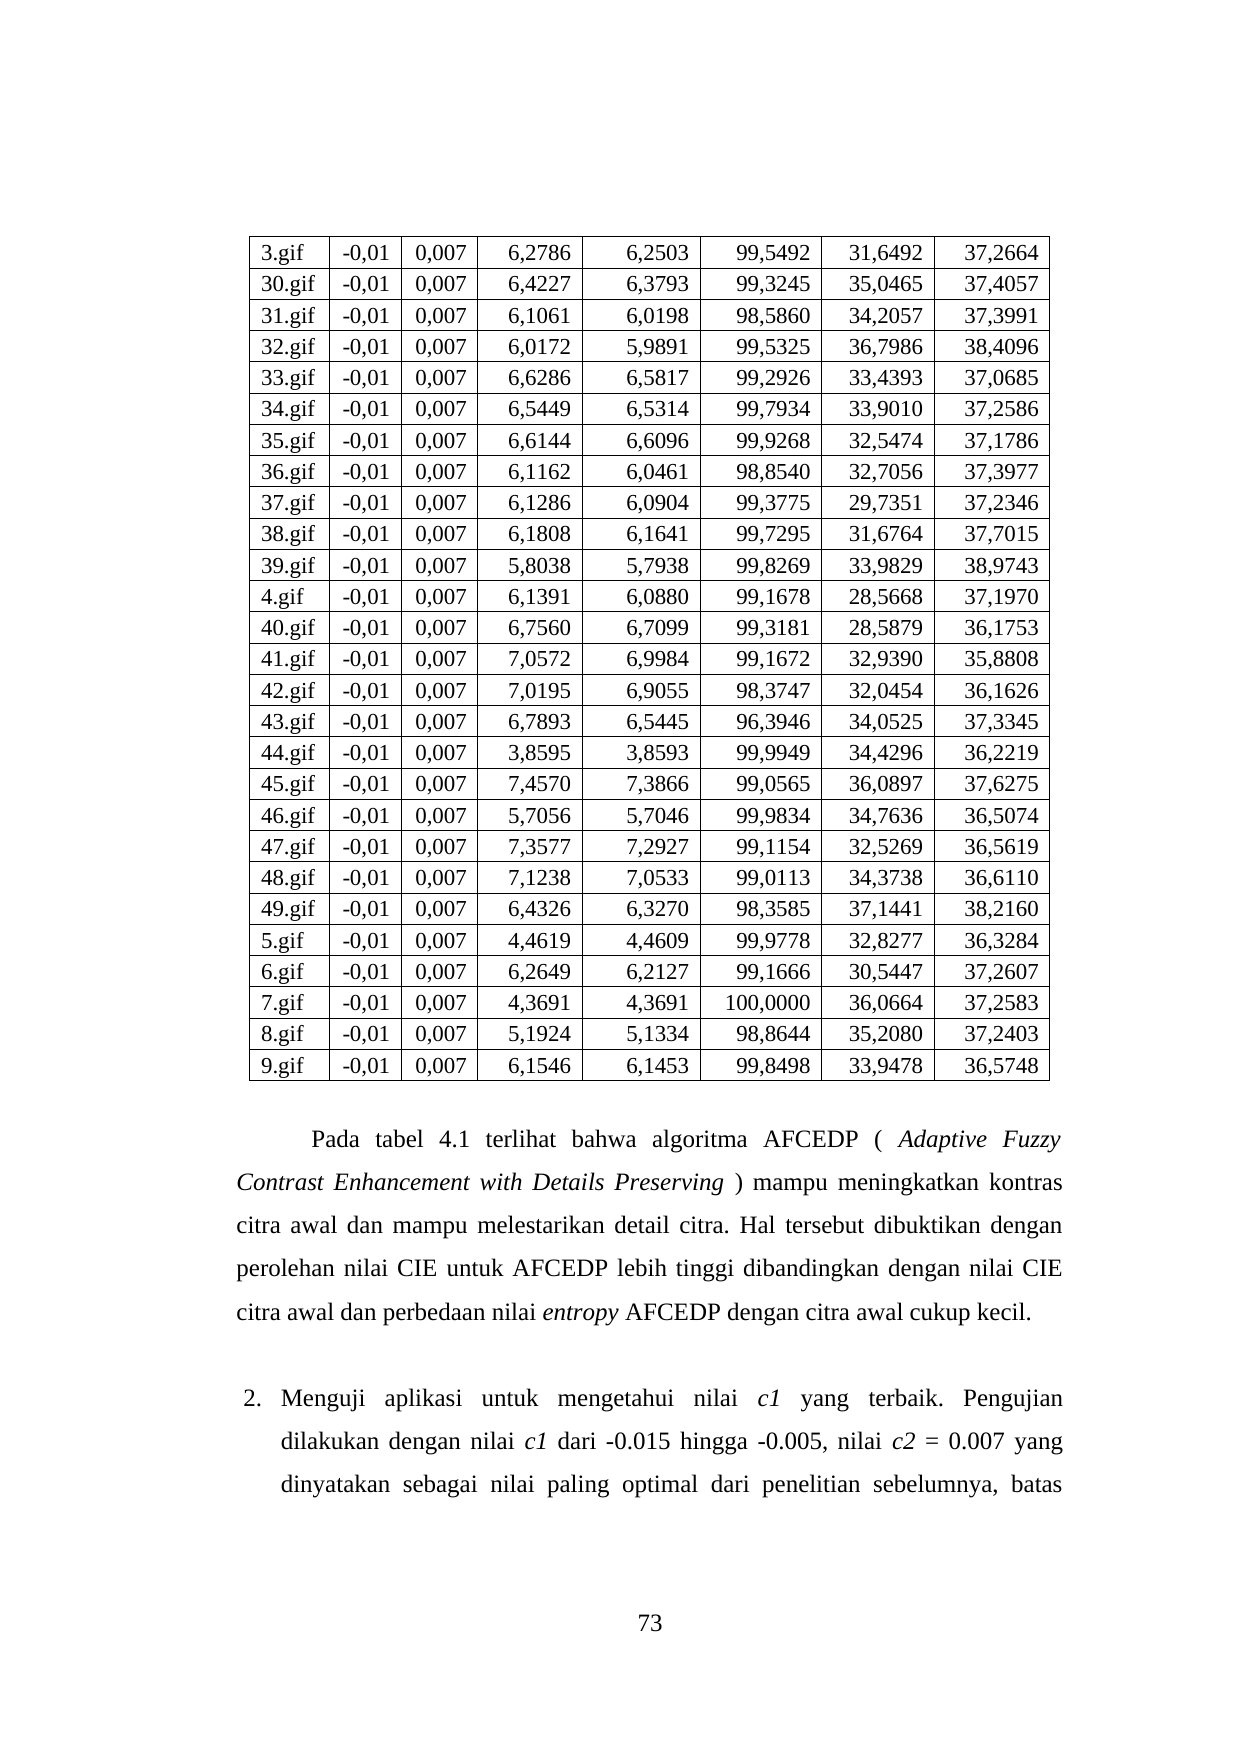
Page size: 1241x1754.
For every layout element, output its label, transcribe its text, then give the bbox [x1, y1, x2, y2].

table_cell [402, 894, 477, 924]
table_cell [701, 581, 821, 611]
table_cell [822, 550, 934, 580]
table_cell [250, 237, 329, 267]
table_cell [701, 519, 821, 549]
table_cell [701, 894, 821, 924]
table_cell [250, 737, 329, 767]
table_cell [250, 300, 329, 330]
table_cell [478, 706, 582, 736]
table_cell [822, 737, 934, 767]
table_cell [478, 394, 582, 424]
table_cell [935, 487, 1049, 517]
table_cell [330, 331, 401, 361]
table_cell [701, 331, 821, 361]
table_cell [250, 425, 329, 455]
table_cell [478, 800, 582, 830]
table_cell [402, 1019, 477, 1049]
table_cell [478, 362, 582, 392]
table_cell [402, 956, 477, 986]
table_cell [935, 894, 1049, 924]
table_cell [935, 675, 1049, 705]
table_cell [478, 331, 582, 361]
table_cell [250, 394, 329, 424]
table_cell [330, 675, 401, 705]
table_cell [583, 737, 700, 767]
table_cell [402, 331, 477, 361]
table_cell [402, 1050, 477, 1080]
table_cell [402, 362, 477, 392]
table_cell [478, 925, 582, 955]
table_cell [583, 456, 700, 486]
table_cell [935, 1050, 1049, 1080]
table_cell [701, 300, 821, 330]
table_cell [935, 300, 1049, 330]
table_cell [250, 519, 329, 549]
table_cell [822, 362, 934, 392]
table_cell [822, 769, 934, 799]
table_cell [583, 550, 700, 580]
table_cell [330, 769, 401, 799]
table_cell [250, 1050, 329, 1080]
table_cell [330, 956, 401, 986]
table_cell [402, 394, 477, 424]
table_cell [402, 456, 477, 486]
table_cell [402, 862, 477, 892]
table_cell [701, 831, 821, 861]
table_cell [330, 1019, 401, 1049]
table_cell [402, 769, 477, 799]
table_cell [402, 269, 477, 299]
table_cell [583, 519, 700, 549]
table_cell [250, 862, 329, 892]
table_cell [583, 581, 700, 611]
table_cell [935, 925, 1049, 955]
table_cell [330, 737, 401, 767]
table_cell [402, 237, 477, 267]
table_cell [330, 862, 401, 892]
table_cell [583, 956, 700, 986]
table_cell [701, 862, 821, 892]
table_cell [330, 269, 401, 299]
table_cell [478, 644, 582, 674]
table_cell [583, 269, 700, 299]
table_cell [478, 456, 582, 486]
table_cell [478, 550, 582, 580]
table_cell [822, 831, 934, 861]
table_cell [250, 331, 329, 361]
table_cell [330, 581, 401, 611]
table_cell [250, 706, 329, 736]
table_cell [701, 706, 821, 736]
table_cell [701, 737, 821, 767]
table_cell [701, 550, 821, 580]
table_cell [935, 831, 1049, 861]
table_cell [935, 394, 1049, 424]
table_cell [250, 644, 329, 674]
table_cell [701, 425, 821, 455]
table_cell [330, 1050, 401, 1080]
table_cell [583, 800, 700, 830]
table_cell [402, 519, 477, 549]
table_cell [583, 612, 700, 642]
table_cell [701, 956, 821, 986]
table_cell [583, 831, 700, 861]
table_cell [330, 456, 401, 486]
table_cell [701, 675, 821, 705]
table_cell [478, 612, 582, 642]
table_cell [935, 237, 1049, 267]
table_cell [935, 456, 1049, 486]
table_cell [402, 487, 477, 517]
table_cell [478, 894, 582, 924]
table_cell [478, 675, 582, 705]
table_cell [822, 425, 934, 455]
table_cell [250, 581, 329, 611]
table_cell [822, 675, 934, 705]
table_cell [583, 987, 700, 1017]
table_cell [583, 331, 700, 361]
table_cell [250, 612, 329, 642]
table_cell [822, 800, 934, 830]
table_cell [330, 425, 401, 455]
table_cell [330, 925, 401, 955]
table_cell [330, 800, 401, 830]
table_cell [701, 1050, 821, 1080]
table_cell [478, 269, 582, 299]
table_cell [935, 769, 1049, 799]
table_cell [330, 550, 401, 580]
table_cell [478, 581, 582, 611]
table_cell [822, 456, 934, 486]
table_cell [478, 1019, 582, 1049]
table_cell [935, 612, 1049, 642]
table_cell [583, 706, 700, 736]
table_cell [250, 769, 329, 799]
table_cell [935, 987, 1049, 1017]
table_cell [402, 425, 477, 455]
text Pada tabel 4.1 terlihat bahwa algoritma AFCEDP ( Adaptive Fuzzy Contrast Enhancement with Details Preserving ) mampu meningkatkan kontras citra awal dan mampu melestarikan detail citra. Hal tersebut dibuktikan dengan perolehan nilai CIE untuk AFCEDP lebih tinggi dibandingkan dengan nilai CIE citra awal dan perbedaan nilai entropy AFCEDP dengan citra awal cukup kecil. [236, 1124, 1063, 1325]
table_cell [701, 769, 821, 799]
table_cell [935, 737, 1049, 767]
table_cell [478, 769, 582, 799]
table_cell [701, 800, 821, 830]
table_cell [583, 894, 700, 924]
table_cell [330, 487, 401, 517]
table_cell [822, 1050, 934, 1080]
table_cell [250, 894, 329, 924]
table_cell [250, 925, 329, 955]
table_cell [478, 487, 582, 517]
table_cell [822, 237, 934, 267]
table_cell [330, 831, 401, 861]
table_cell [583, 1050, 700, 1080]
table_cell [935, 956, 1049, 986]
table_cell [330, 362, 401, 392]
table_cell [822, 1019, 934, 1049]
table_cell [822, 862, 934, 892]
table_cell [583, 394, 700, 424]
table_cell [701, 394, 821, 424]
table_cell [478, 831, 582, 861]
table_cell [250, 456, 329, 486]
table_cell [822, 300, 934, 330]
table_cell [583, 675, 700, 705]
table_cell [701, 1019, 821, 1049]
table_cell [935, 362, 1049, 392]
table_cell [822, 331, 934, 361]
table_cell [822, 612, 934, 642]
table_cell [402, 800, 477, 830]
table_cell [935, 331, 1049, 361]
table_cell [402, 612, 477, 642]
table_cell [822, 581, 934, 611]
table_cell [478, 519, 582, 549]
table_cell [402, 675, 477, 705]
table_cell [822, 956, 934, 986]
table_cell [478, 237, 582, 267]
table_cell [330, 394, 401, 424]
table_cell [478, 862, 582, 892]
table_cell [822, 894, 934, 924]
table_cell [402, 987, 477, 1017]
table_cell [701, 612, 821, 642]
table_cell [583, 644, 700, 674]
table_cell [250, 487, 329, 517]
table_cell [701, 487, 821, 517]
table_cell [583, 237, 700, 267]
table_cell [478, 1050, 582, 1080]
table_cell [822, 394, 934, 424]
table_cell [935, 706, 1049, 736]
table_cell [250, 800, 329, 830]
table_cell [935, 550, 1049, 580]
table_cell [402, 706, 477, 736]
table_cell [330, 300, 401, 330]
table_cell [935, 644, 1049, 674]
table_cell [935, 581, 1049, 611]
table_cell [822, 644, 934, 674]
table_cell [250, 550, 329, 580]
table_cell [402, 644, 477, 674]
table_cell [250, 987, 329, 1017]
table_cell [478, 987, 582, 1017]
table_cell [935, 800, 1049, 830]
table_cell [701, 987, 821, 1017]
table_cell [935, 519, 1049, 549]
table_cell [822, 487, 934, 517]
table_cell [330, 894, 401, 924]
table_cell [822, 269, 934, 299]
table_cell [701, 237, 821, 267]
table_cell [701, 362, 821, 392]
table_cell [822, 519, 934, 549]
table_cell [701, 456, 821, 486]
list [243, 1383, 1063, 1498]
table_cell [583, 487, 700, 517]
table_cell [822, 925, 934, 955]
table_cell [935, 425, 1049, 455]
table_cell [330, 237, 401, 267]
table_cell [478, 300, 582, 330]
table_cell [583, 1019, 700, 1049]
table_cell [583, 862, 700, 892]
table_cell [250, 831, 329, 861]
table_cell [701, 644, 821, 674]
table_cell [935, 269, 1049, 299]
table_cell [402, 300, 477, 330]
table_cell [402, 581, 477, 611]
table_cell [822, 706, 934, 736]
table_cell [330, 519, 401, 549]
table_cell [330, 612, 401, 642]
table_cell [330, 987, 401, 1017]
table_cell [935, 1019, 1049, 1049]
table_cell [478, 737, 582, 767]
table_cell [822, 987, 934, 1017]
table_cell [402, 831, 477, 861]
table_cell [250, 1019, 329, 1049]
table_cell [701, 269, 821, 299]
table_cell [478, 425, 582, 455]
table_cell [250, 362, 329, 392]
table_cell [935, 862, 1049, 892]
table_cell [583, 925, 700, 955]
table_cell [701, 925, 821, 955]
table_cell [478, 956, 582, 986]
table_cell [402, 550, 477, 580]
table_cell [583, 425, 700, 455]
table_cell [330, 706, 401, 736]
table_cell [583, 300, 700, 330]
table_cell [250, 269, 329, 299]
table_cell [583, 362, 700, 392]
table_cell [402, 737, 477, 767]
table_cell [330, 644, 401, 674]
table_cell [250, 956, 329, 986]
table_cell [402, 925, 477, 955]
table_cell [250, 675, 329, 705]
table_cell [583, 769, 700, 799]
